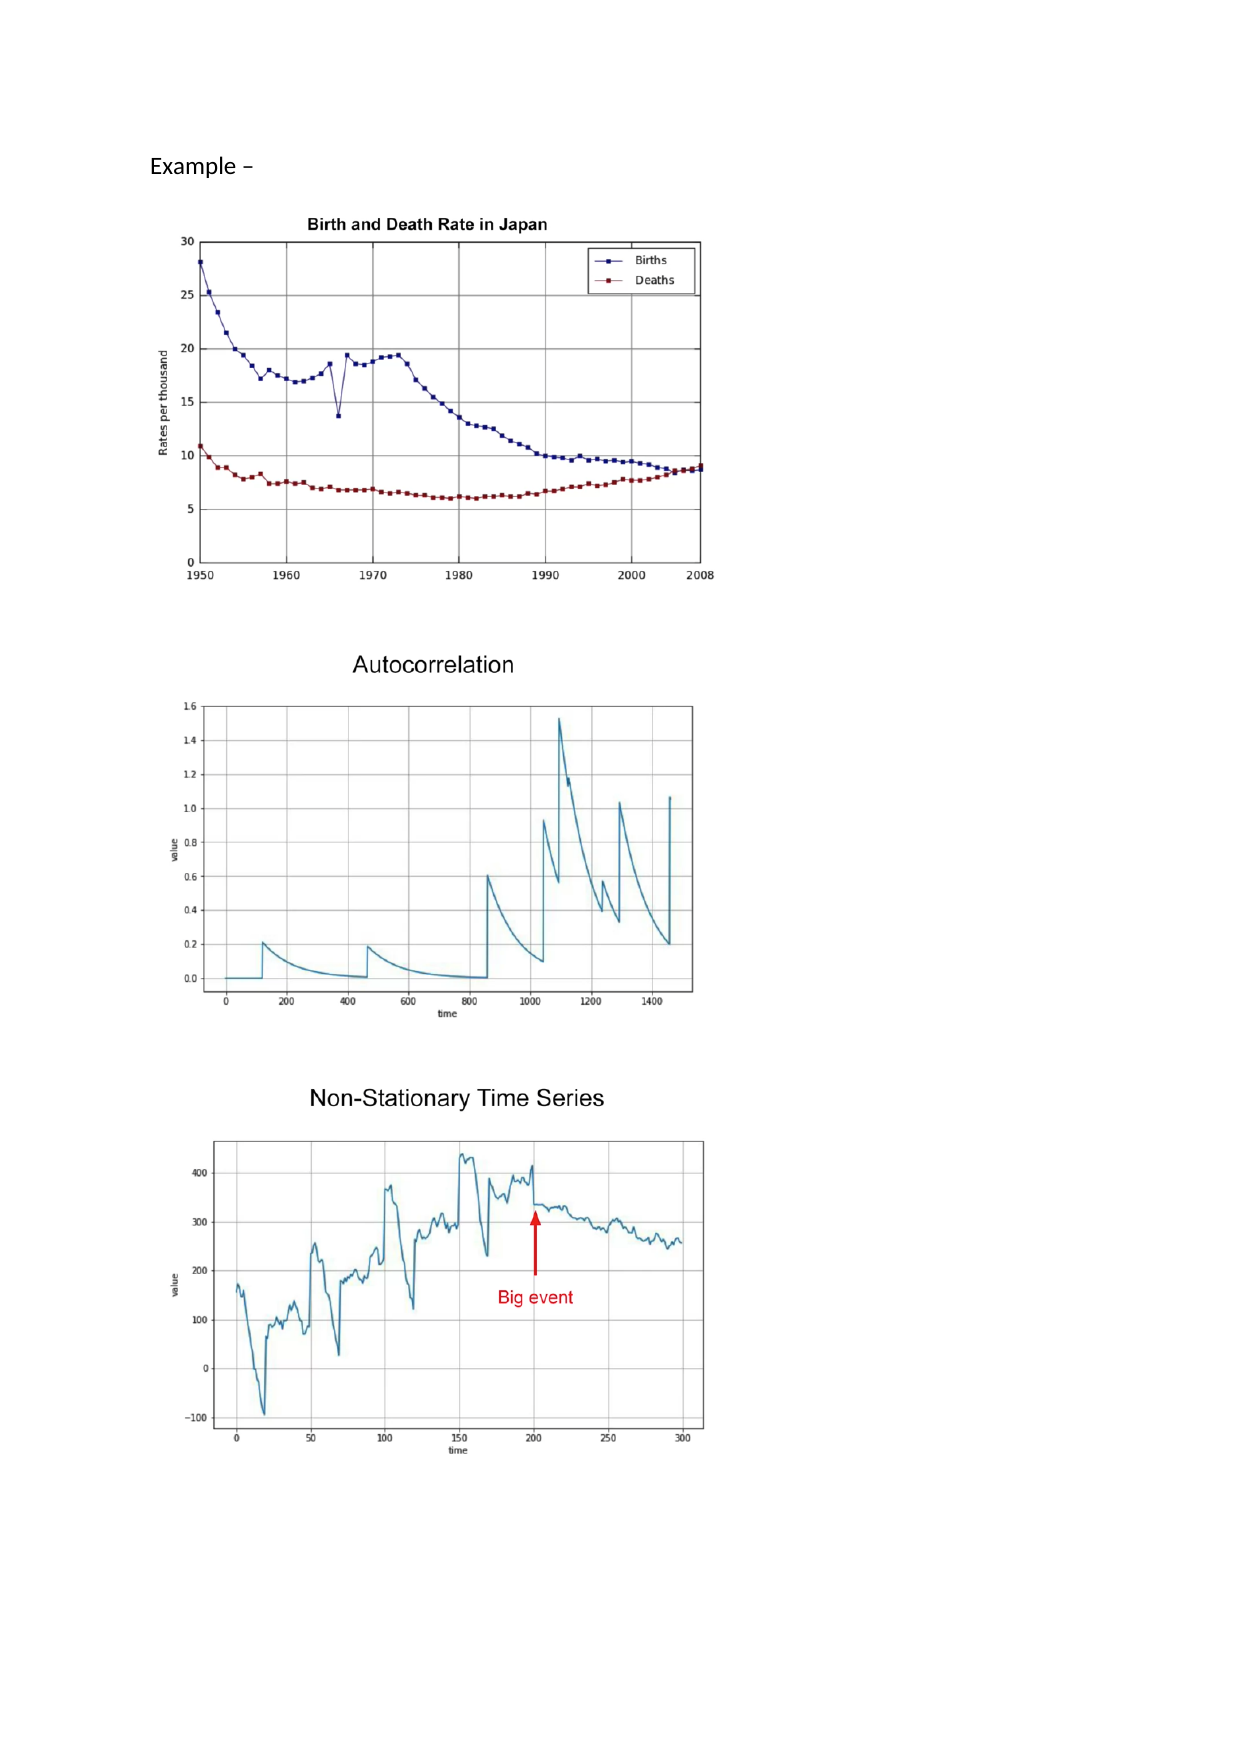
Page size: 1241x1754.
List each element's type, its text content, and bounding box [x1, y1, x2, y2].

picture [150, 1082, 753, 1454]
picture [150, 648, 726, 1021]
picture [150, 211, 745, 588]
text Example – [150, 150, 1090, 181]
